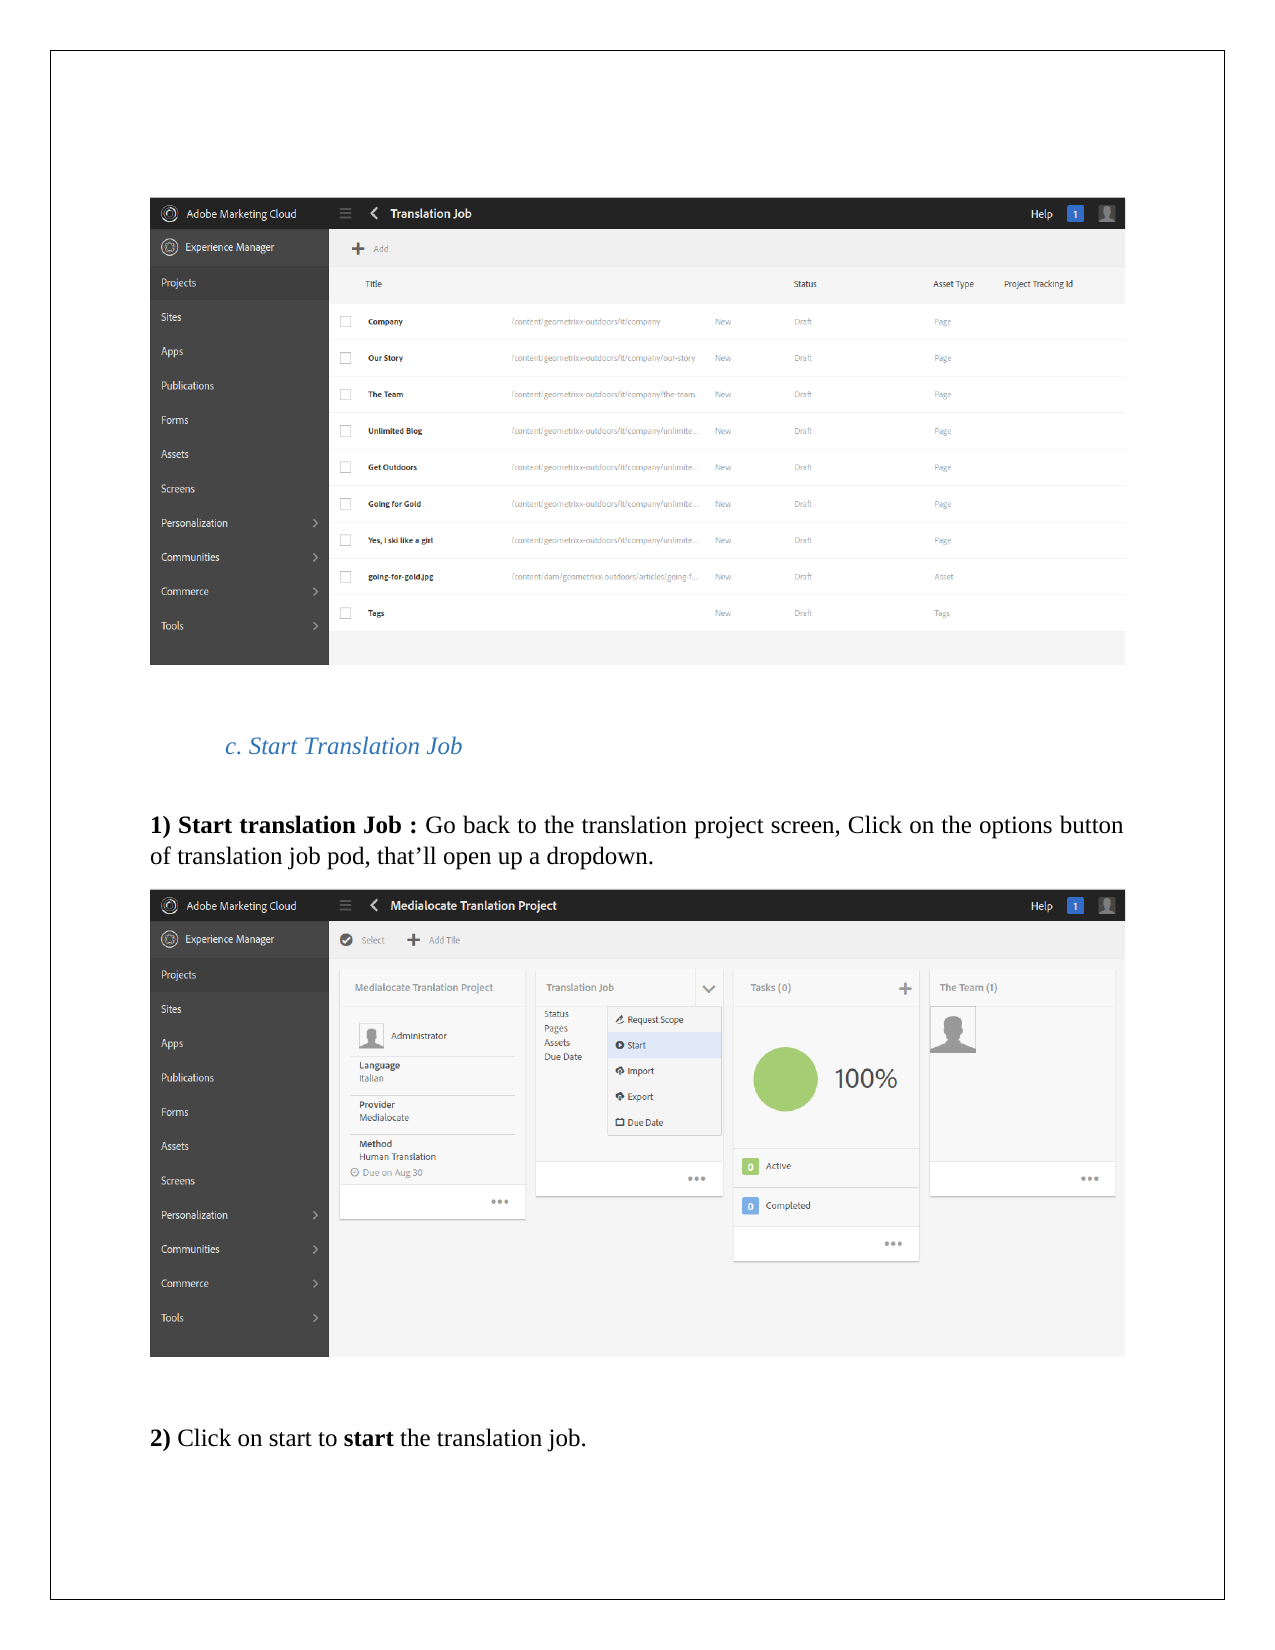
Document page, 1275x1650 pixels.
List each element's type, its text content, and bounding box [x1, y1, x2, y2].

picture [150, 197, 1125, 665]
picture [150, 888, 1125, 1357]
subtitle c. Start Translation Job [150, 731, 1125, 760]
text 2) Click on start to start the translation job. [150, 1423, 1125, 1452]
text 1) Start translation Job : Go back to the translation project screen, Click on the options button of translation job pod, that’ll open up a dropdown. [150, 810, 1125, 870]
